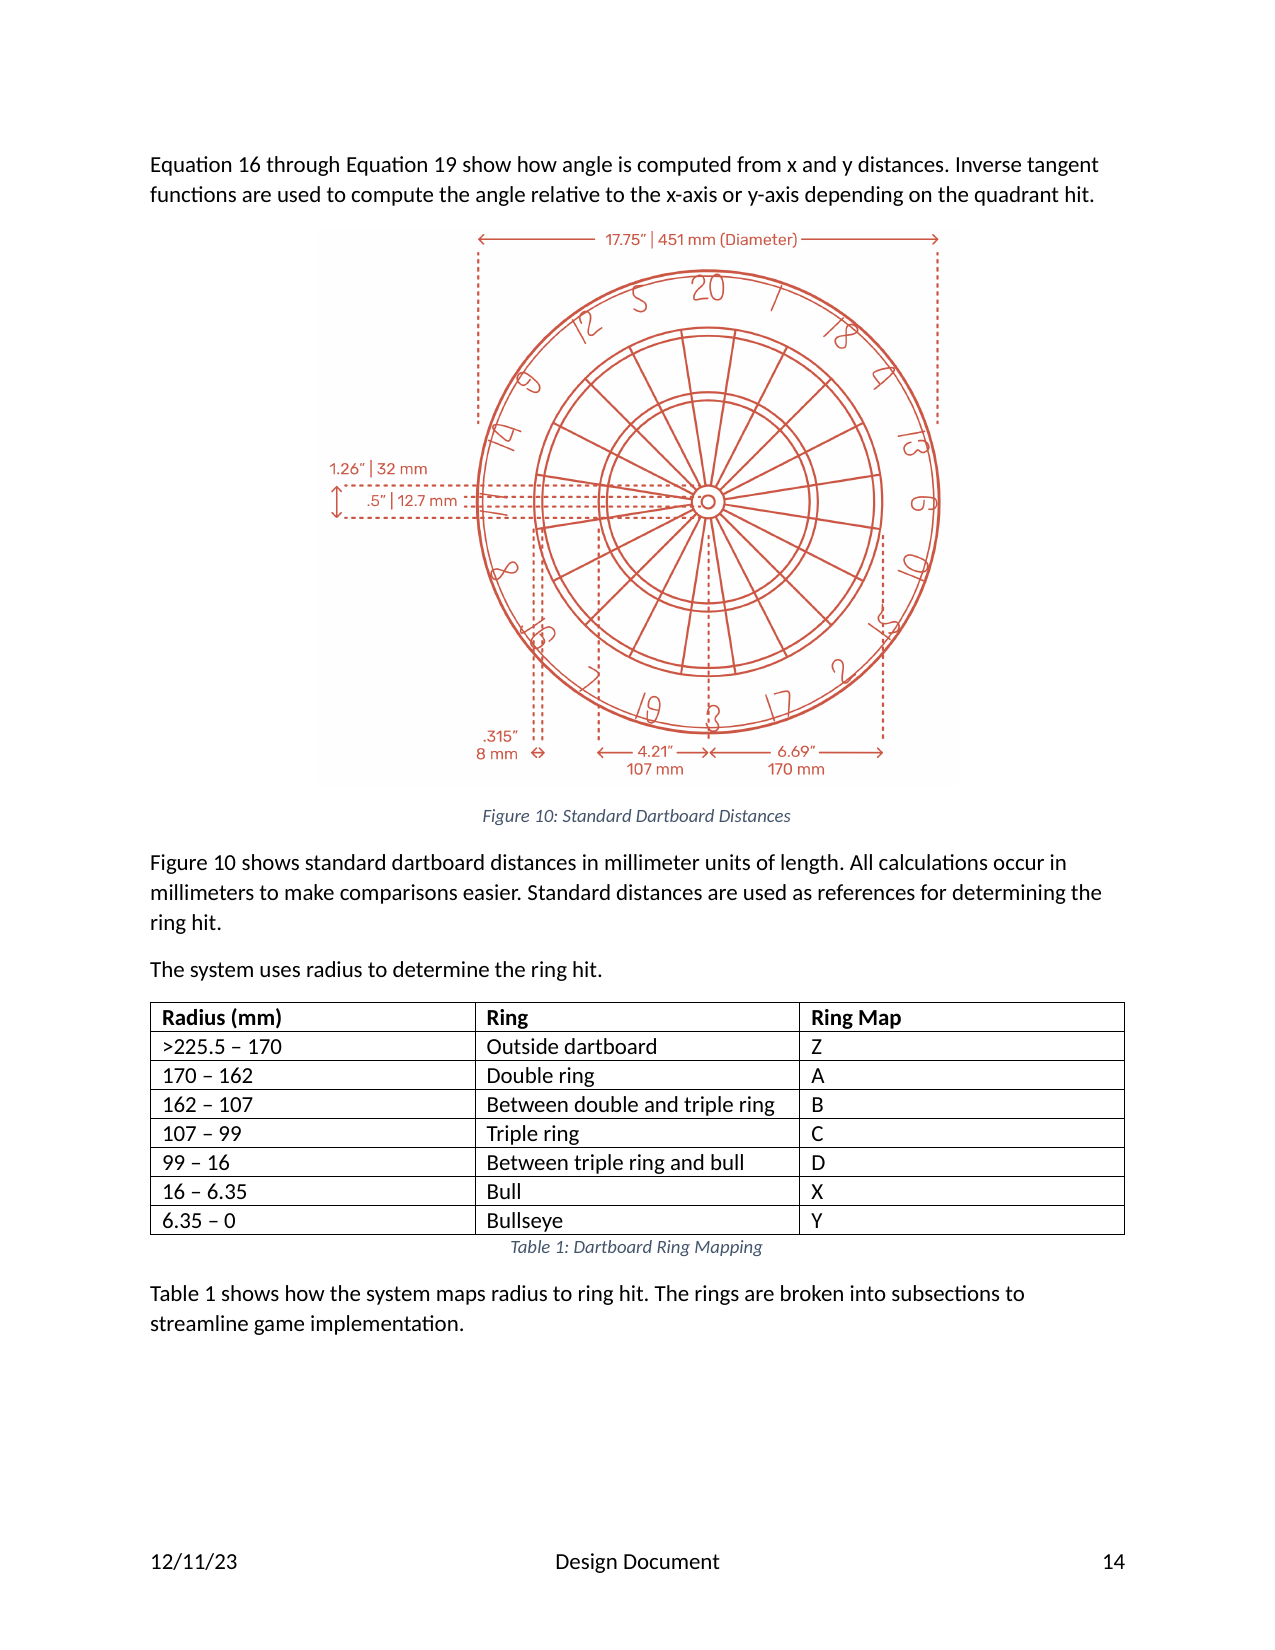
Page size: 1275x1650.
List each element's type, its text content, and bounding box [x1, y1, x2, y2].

table_cell Y [800, 1206, 1124, 1234]
text The system uses radius to determine the ring hit. [150, 955, 1125, 983]
table_header Ring Map [800, 1003, 1124, 1031]
table_cell Triple ring [476, 1119, 799, 1147]
table_cell 107 – 99 [151, 1119, 475, 1147]
table_cell D [800, 1148, 1124, 1176]
table_header Ring [476, 1003, 799, 1031]
table_cell 170 – 162 [151, 1061, 475, 1089]
text Table 1 shows how the system maps radius to ring hit. The rings are broken into subsections to streamline game implementation. [150, 1279, 1125, 1337]
table_header Radius (mm) [151, 1003, 475, 1031]
table_cell 162 – 107 [151, 1090, 475, 1118]
table_cell X [800, 1177, 1124, 1205]
table_cell 99 – 16 [151, 1148, 475, 1176]
table_cell 6.35 – 0 [151, 1206, 475, 1234]
table_cell Bullseye [476, 1206, 799, 1234]
table_cell A [800, 1061, 1124, 1089]
table_cell B [800, 1090, 1124, 1118]
table_cell Between triple ring and bull [476, 1148, 799, 1176]
table_cell Between double and triple ring [476, 1090, 799, 1118]
table_cell Double ring [476, 1061, 799, 1089]
text Equation 16 through Equation 19 show how angle is computed from x and y distances. Inverse tangent functions are used to compute the angle relative to the x-axis or y-axis depending on the quadrant hit. [150, 150, 1125, 208]
text Figure 10: Standard Dartboard Distances [150, 804, 1125, 827]
table_cell Bull [476, 1177, 799, 1205]
table_cell C [800, 1119, 1124, 1147]
picture [316, 227, 959, 786]
text Table 1: Dartboard Ring Mapping [150, 1235, 1125, 1258]
table_cell >225.5 – 170 [151, 1032, 475, 1060]
text Figure 10 shows standard dartboard distances in millimeter units of length. All calculations occur in millimeters to make comparisons easier. Standard distances are used as references for determining the ring hit. [150, 848, 1125, 936]
table_cell Z [800, 1032, 1124, 1060]
table_cell 16 – 6.35 [151, 1177, 475, 1205]
table_cell Outside dartboard [476, 1032, 799, 1060]
